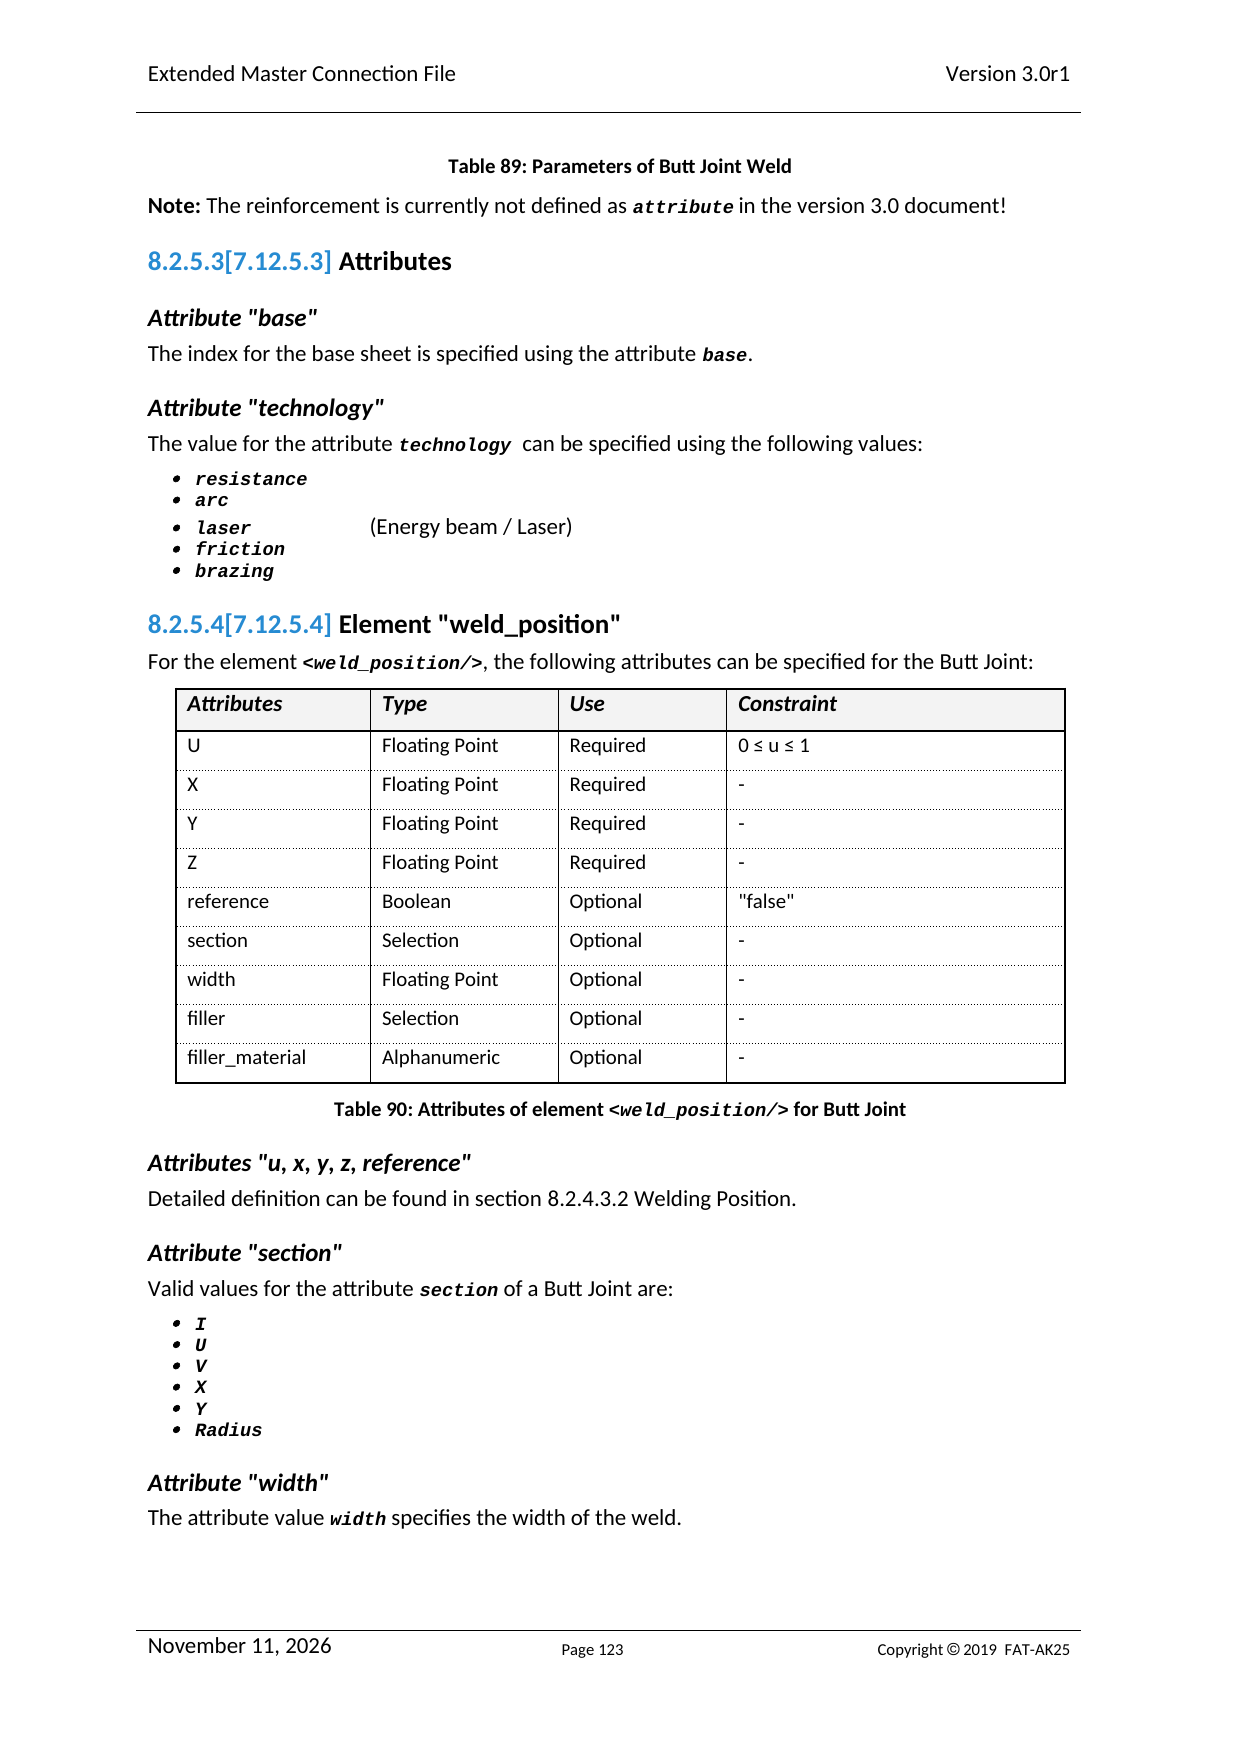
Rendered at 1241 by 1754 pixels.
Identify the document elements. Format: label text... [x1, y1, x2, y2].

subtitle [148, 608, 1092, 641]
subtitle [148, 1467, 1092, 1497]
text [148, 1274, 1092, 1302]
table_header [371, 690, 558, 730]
list resistance [171, 470, 1092, 491]
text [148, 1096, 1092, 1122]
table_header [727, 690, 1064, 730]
text Table 89: Parameters of Butt Joint Weld [148, 154, 1092, 179]
list laser (Energy beam / Laser) [171, 512, 1092, 540]
subtitle Attribute "technology" [148, 392, 1092, 423]
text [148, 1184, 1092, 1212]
text Note: The reinforcement is currently not defined as attribute in the version 3.0 document! [148, 192, 1092, 219]
text The index for the base sheet is specified using the attribute base. [148, 339, 1092, 367]
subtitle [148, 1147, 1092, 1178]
list friction [171, 540, 1092, 561]
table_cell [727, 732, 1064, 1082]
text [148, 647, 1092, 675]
list arc [171, 491, 1092, 512]
subtitle Attribute "base" [148, 303, 1092, 333]
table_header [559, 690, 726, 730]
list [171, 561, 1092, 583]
text The value for the attribute technology can be specified using the following values: [148, 429, 1092, 457]
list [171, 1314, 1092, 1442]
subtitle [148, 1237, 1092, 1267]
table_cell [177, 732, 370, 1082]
subtitle Attributes [148, 244, 1092, 278]
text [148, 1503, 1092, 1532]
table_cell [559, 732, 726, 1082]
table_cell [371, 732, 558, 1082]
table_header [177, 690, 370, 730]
